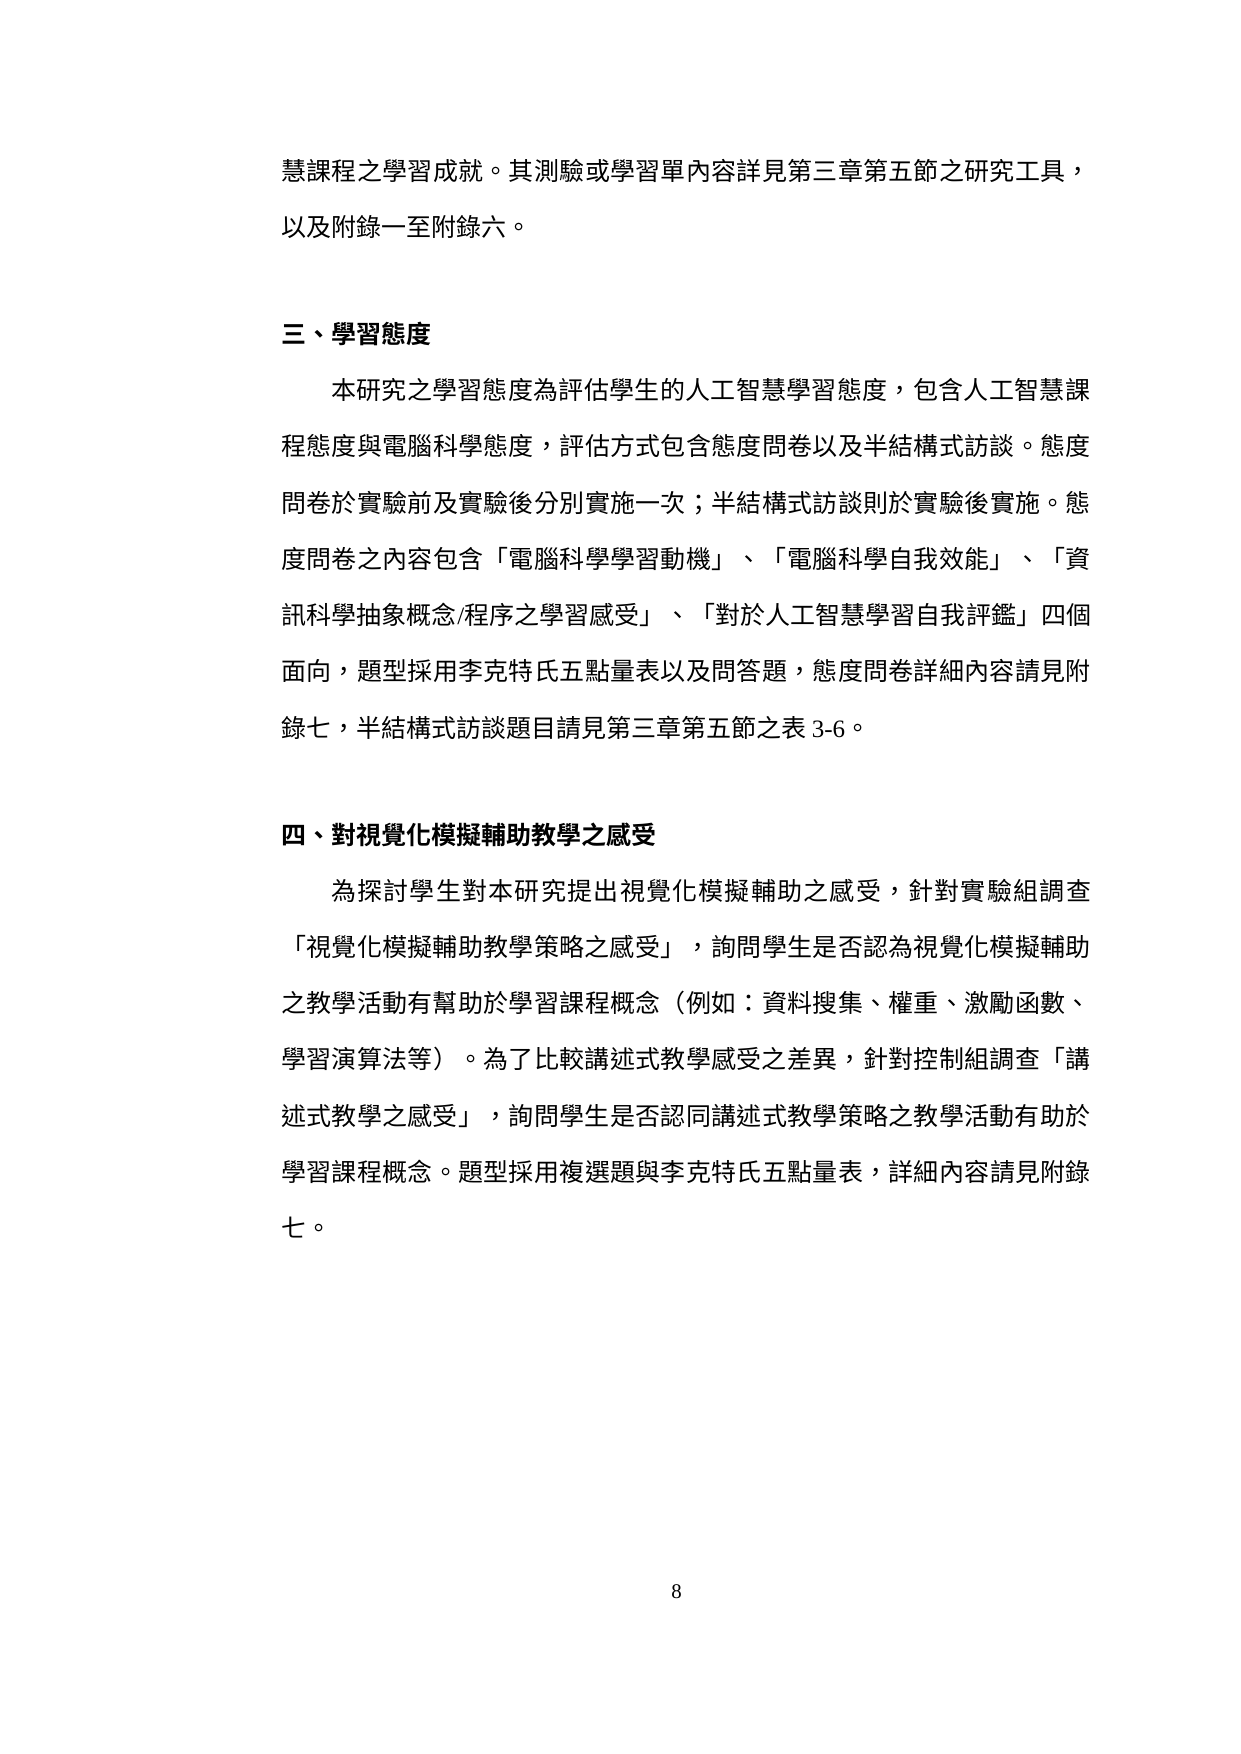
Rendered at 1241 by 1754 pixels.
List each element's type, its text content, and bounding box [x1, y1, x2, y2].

text 為探討學生對本研究提出視覺化模擬輔助之感受，針對實驗組調查「視覺化模擬輔助教學策略之感受」，詢問學生是否認為視覺化模擬輔助之教學活動有幫助於學習課程概念（例如：資料搜集、權重、激勵函數、學習演算法等）。為了比較講述式教學感受之差異，針對控制組調查「講述式教學之感受」，詢問學生是否認同講述式教學策略之教學活動有助於學習課程概念。題型採用複選題與李克特氏五點量表，詳細內容請見附錄七。 [281, 871, 1092, 1246]
text 四、對視覺化模擬輔助教學之感受 [281, 815, 1092, 852]
text 本研究之學習態度為評估學生的人工智慧學習態度，包含人工智慧課程態度與電腦科學態度，評估方式包含態度問卷以及半結構式訪談。態度問卷於實驗前及實驗後分別實施一次；半結構式訪談則於實驗後實施。態度問卷之內容包含「電腦科學學習動機」、「電腦科學自我效能」、「資訊科學抽象概念/程序之學習感受」、「對於人工智慧學習自我評鑑」四個面向，題型採用李克特氏五點量表以及問答題，態度問卷詳細內容請見附錄七，半結構式訪談題目請見第三章第五節之表 3-6。 [281, 370, 1092, 745]
text 三、學習態度 [281, 314, 1092, 352]
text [281, 151, 1092, 244]
